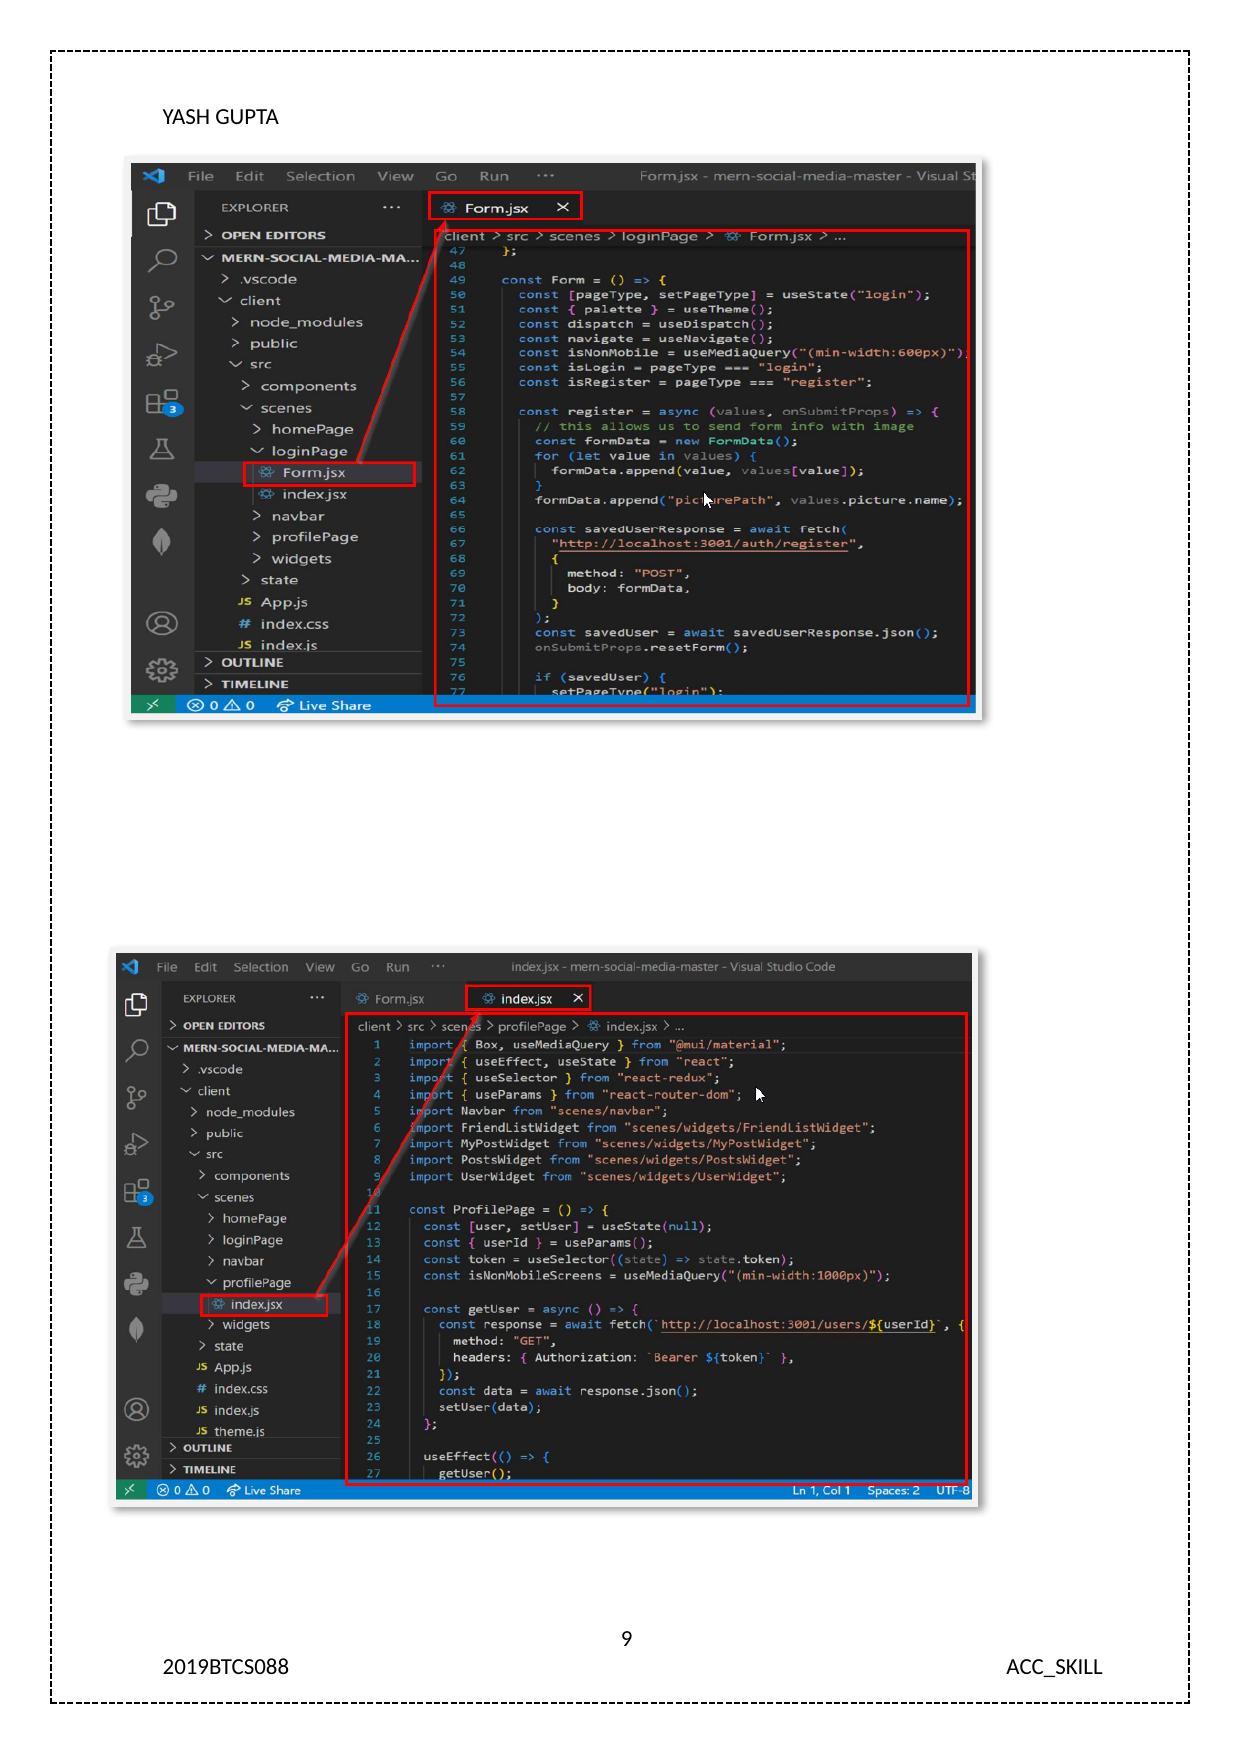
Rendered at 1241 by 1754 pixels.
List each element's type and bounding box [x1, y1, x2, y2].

picture [131, 163, 976, 714]
picture [116, 953, 972, 1501]
